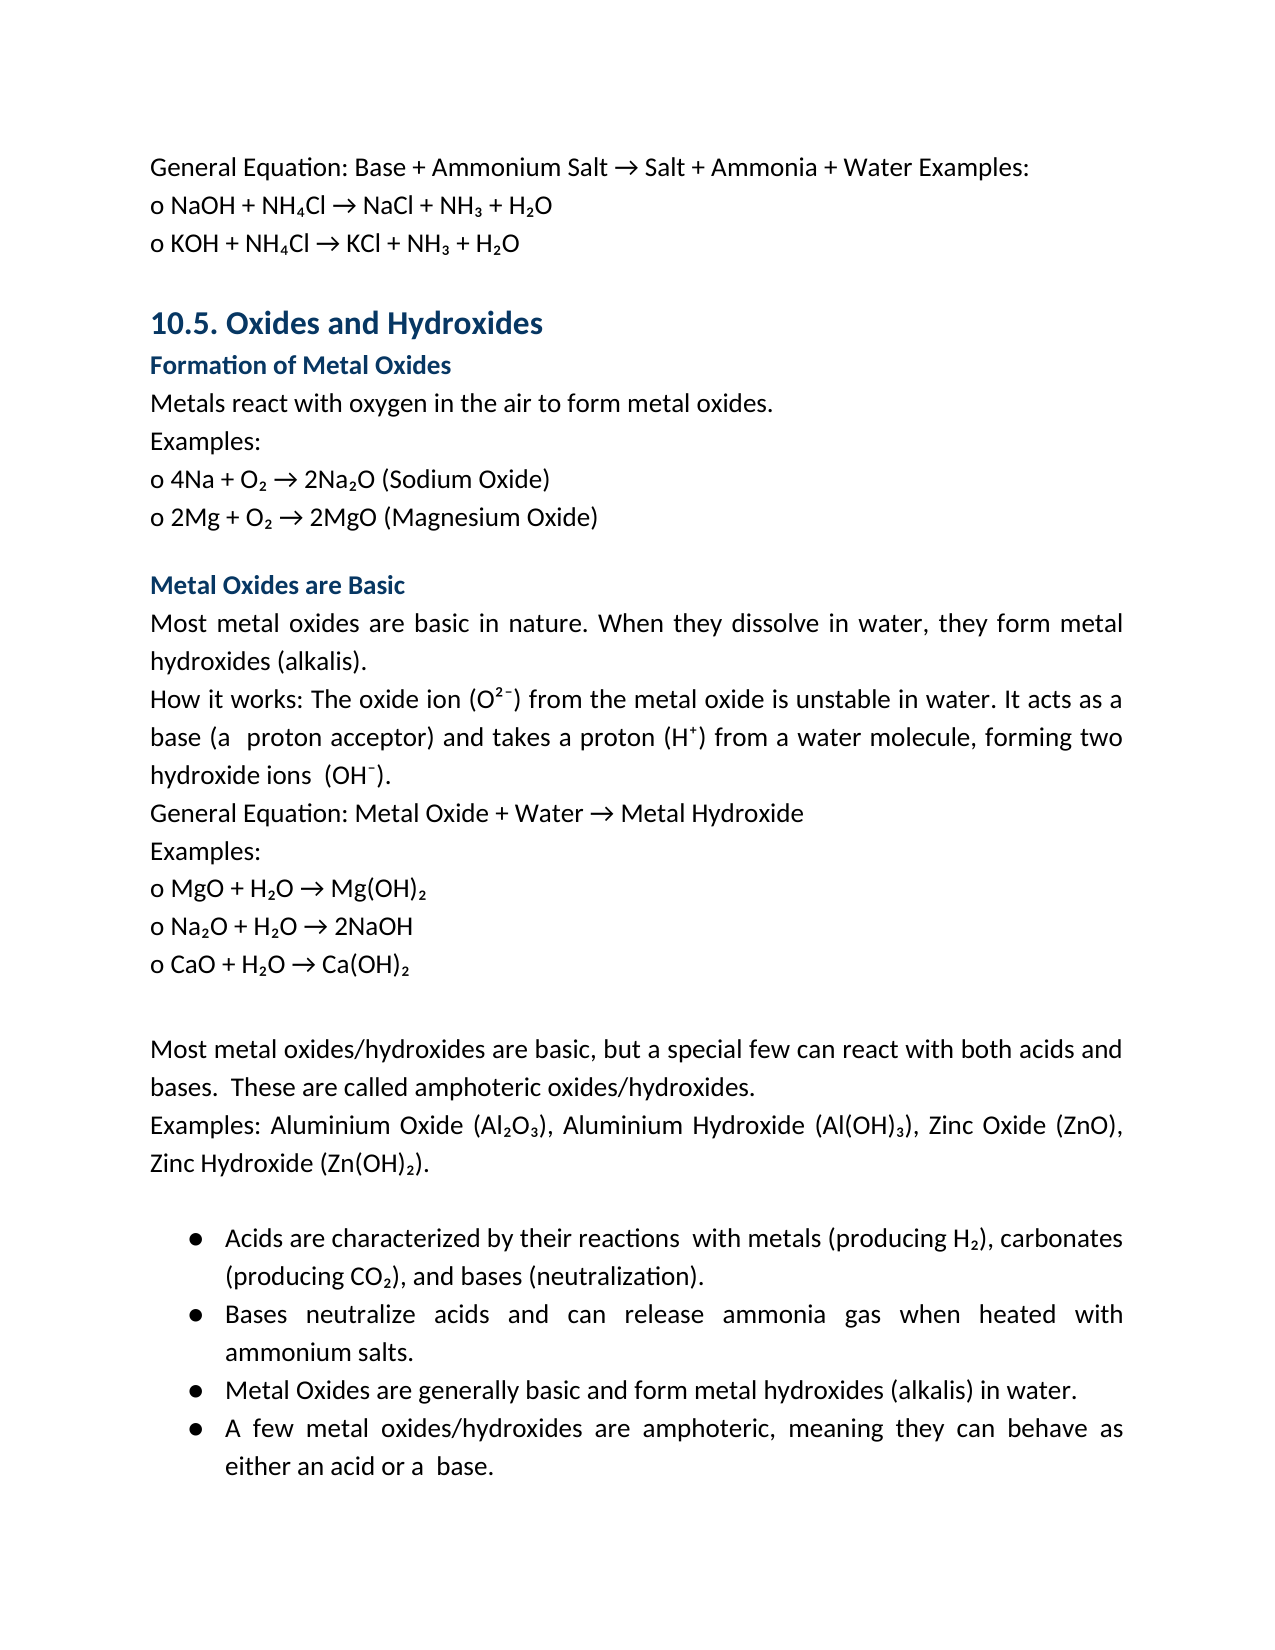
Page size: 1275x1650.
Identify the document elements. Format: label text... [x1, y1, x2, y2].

text o KOH + NH₄Cl → KCl + NH₃ + H₂O [150, 226, 1125, 259]
text Metal Oxides are Basic [150, 568, 1125, 601]
text o CaO + H₂O → Ca(OH)₂ [150, 947, 1125, 980]
text o 4Na + O₂ → 2Na₂O (Sodium Oxide) [150, 462, 1125, 495]
text General Equation: Base + Ammonium Salt → Salt + Ammonia + Water Examples: [150, 150, 1125, 183]
text Most metal oxides are basic in nature. When they dissolve in water, they form metal hydroxides (alkalis). [150, 606, 1125, 677]
text Metals react with oxygen in the air to form metal oxides. [150, 386, 1125, 419]
text Examples: [150, 424, 1125, 457]
text 10.5. Oxides and Hydroxides [150, 302, 1125, 342]
text o 2Mg + O₂ → 2MgO (Magnesium Oxide) [150, 500, 1125, 533]
list Acids are characterized by their reactions with metals (producing H₂), carbonates (producing CO₂), and bases (neutralization). [187, 1222, 1125, 1293]
text How it works: The oxide ion (O²⁻) from the metal oxide is unstable in water. It acts as a base (a proton acceptor) and takes a proton (H⁺) from a water molecule, forming two hydroxide ions (OH⁻). [150, 682, 1125, 791]
text o NaOH + NH₄Cl → NaCl + NH₃ + H₂O [150, 188, 1125, 221]
text Formation of Metal Oxides [150, 348, 1125, 381]
text o Na₂O + H₂O → 2NaOH [150, 909, 1125, 942]
text Examples: [150, 834, 1125, 867]
text General Equation: Metal Oxide + Water → Metal Hydroxide [150, 796, 1125, 829]
text o MgO + H₂O → Mg(OH)₂ [150, 872, 1125, 904]
text Most metal oxides/hydroxides are basic, but a special few can react with both acids and bases. These are called amphoteric oxides/hydroxides. [150, 1032, 1125, 1103]
list Metal Oxides are generally basic and form metal hydroxides (alkalis) in water. [187, 1373, 1125, 1406]
text Examples: Aluminium Oxide (Al₂O₃), Aluminium Hydroxide (Al(OH)₃), Zinc Oxide (ZnO), Zinc Hydroxide (Zn(OH)₂). [150, 1108, 1125, 1179]
list Bases neutralize acids and can release ammonia gas when heated with ammonium salts. [187, 1297, 1125, 1368]
list A few metal oxides/hydroxides are amphoteric, meaning they can behave as either an acid or a base. [187, 1411, 1125, 1482]
